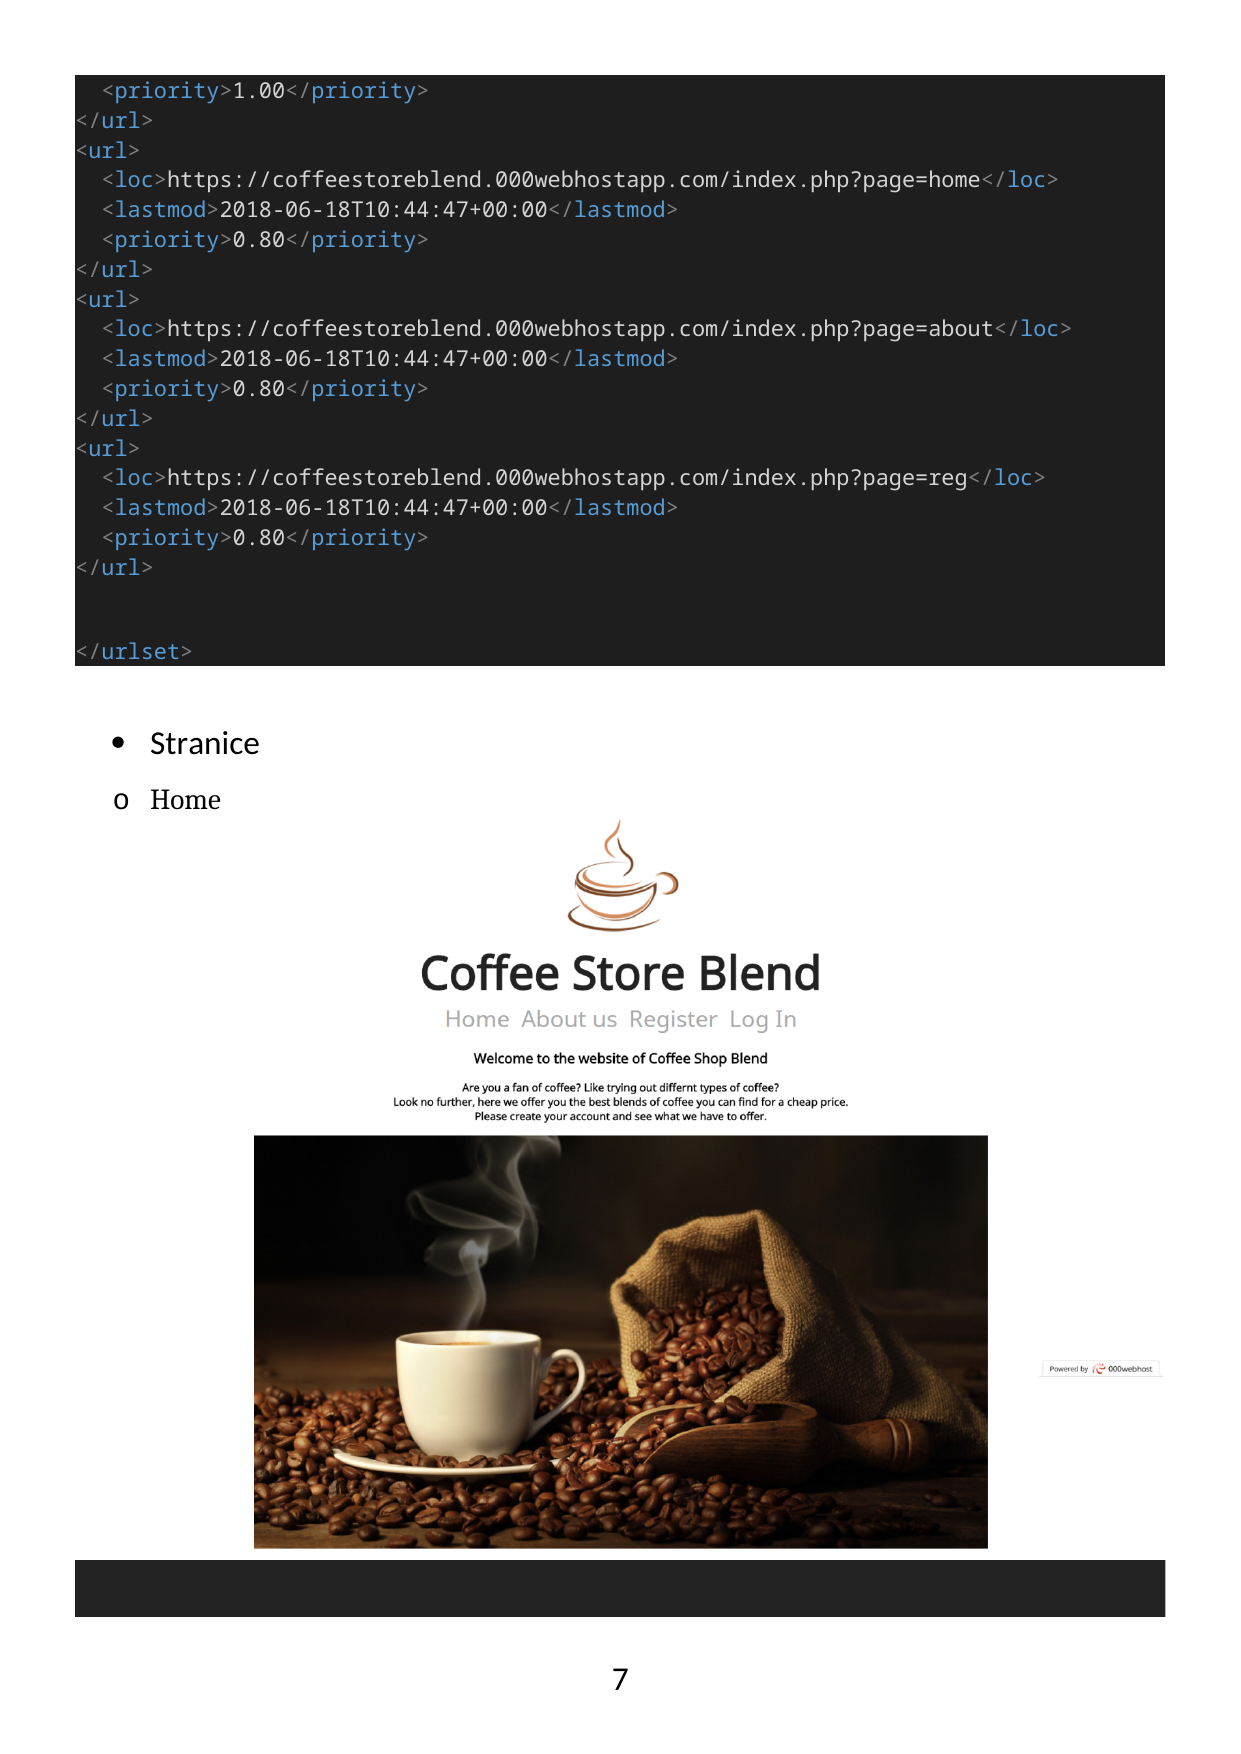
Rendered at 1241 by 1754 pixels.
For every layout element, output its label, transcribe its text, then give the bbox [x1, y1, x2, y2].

text <loc>https://coffeestoreblend.000webhostapp.com/index.php?page=home</loc> [75, 164, 1165, 194]
text <lastmod>2018-06-18T10:44:47+00:00</lastmod> [75, 492, 1165, 522]
text </url> [75, 105, 1165, 134]
text <priority>1.00</priority> [75, 75, 1165, 105]
text <lastmod>2018-06-18T10:44:47+00:00</lastmod> [75, 343, 1165, 373]
text </url> [75, 403, 1165, 432]
text <loc>https://coffeestoreblend.000webhostapp.com/index.php?page=about</loc> [75, 313, 1165, 343]
subtitle Stranice [112, 722, 1165, 763]
text <loc>https://coffeestoreblend.000webhostapp.com/index.php?page=reg</loc> [75, 462, 1165, 492]
text <url> [75, 432, 1165, 462]
text <priority>0.80</priority> [75, 373, 1165, 403]
picture [75, 818, 1166, 1617]
text <url> [75, 134, 1165, 164]
text <priority>0.80</priority> [75, 224, 1165, 254]
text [75, 194, 1165, 224]
text </url> [75, 254, 1165, 283]
text </url> [75, 552, 1165, 581]
text <priority>0.80</priority> [75, 522, 1165, 552]
text <url> [75, 283, 1165, 313]
subtitle Home [112, 783, 1165, 818]
text </urlset> [75, 636, 1165, 666]
